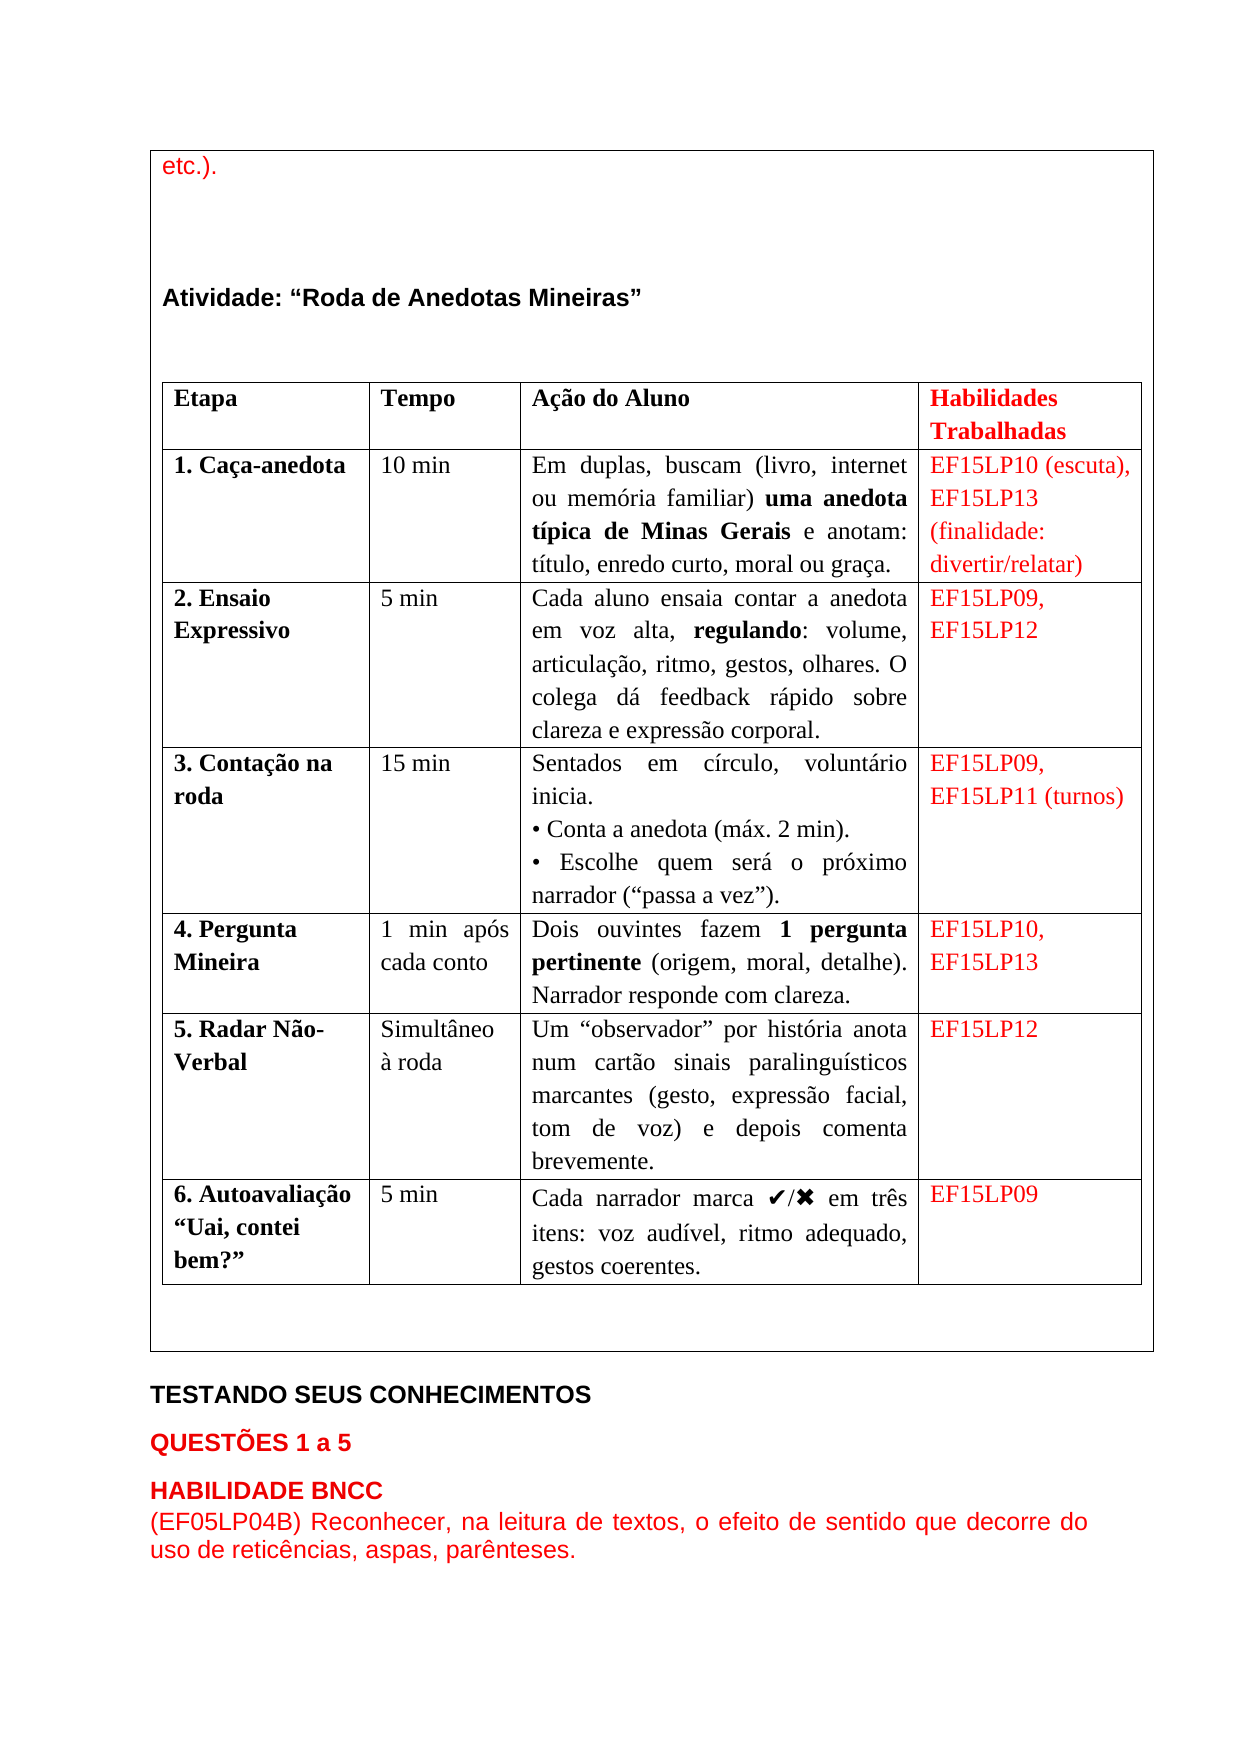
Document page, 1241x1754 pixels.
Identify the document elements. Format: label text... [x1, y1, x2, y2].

text HABILIDADE BNCC [150, 1476, 1090, 1504]
text QUESTÕES 1 a 5 [150, 1428, 1090, 1457]
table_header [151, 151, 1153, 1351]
text TESTANDO SEUS CONHECIMENTOS [150, 1380, 1090, 1409]
text (EF05LP04B) Reconhecer, na leitura de textos, o efeito de sentido que decorre do uso de reticências, aspas, parênteses. [150, 1507, 1090, 1564]
